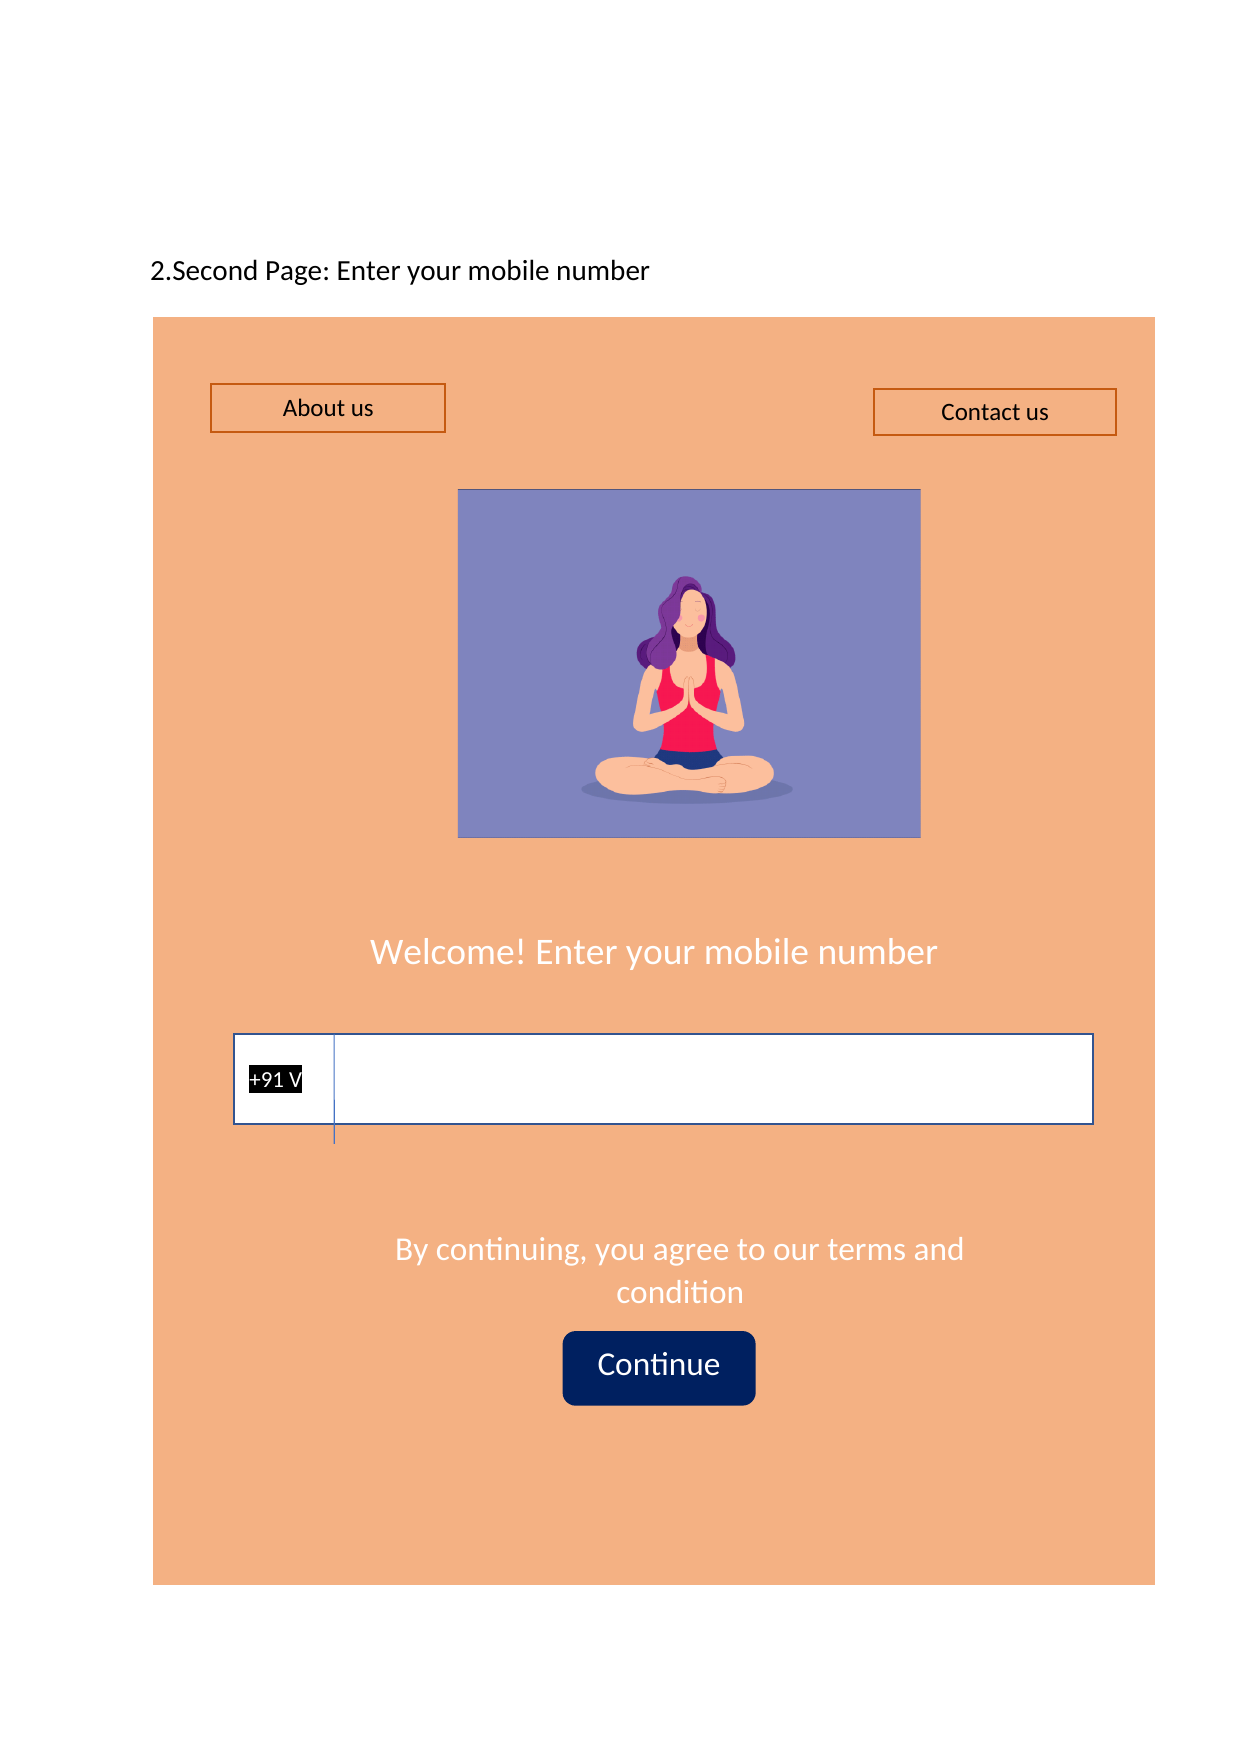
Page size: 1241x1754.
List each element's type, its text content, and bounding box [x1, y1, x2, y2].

picture [457, 489, 921, 838]
text 2.Second Page: Enter your mobile number [150, 252, 1090, 288]
